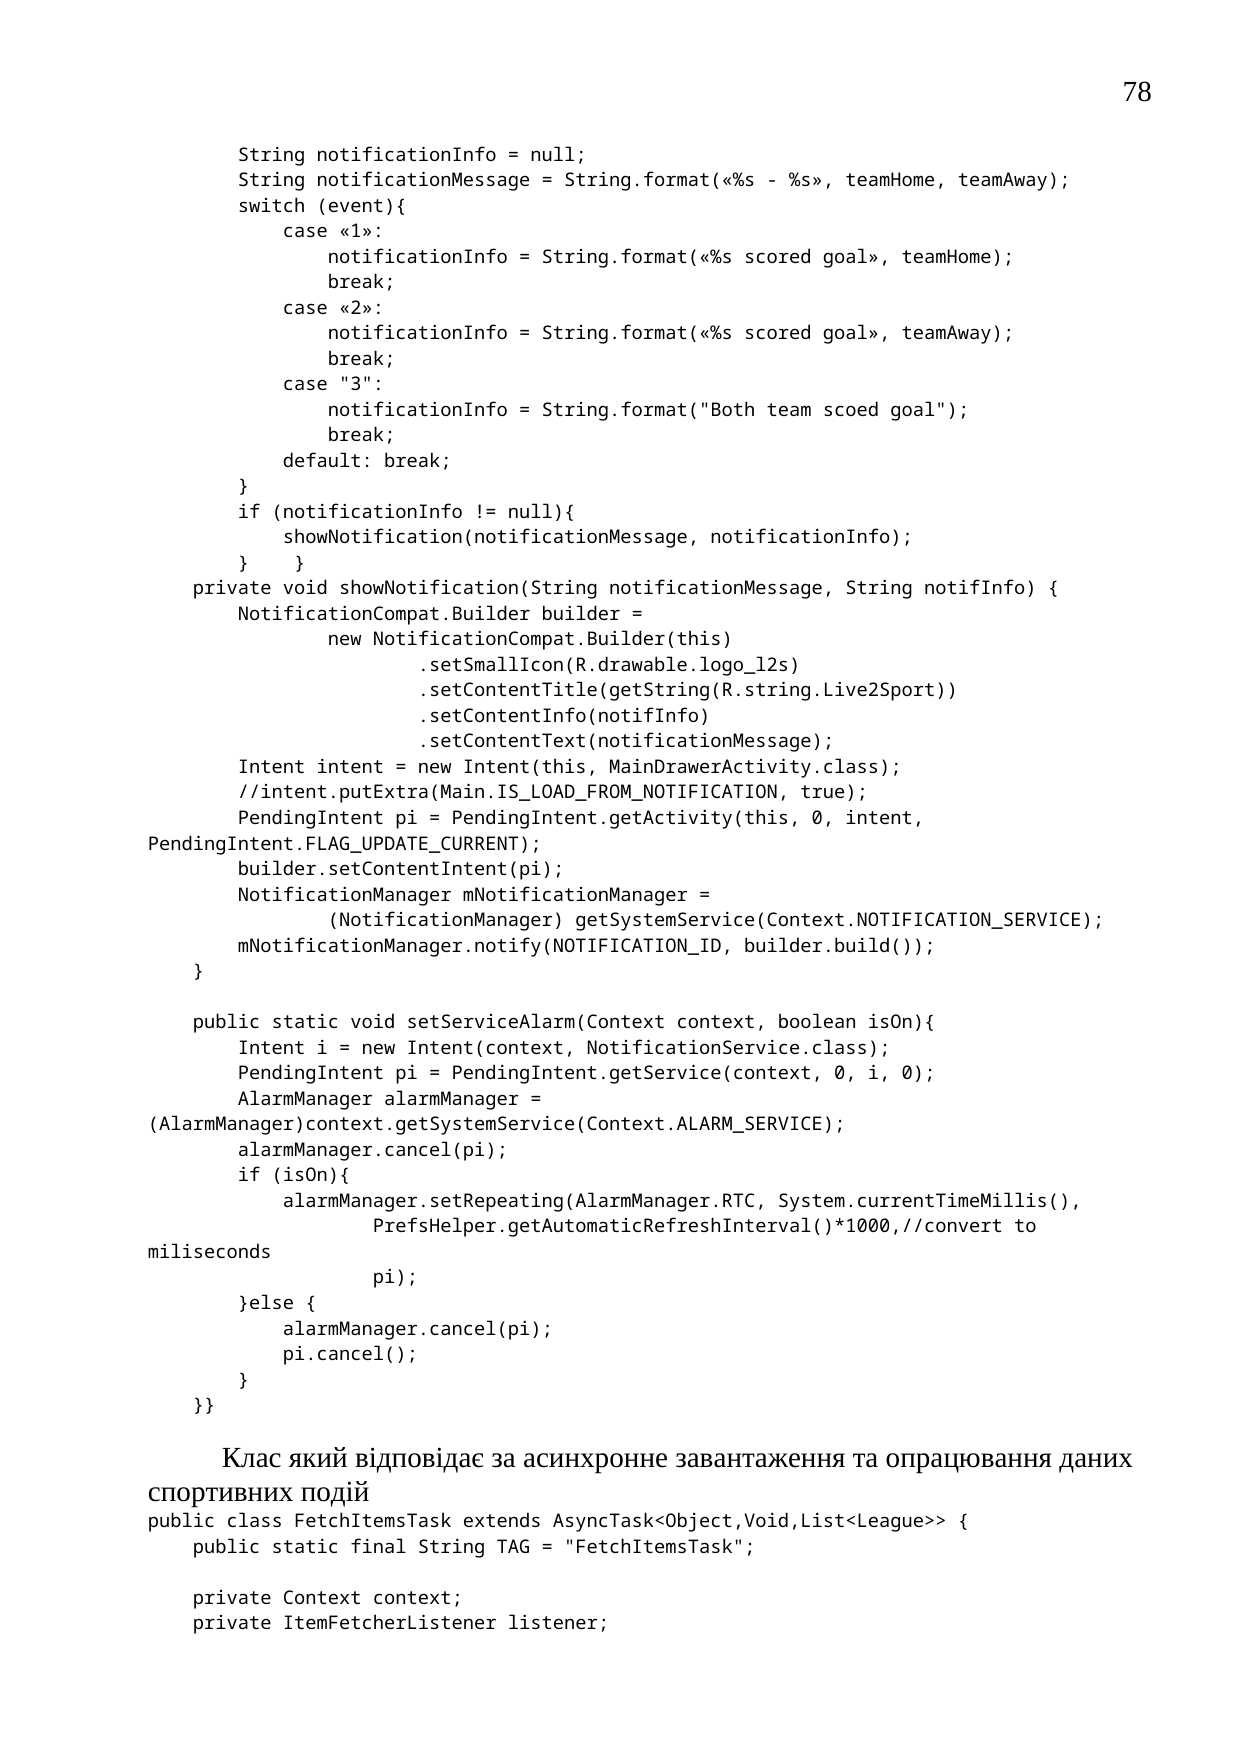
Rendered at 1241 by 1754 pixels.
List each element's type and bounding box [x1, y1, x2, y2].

text [148, 141, 1152, 1417]
text [148, 1441, 1152, 1635]
